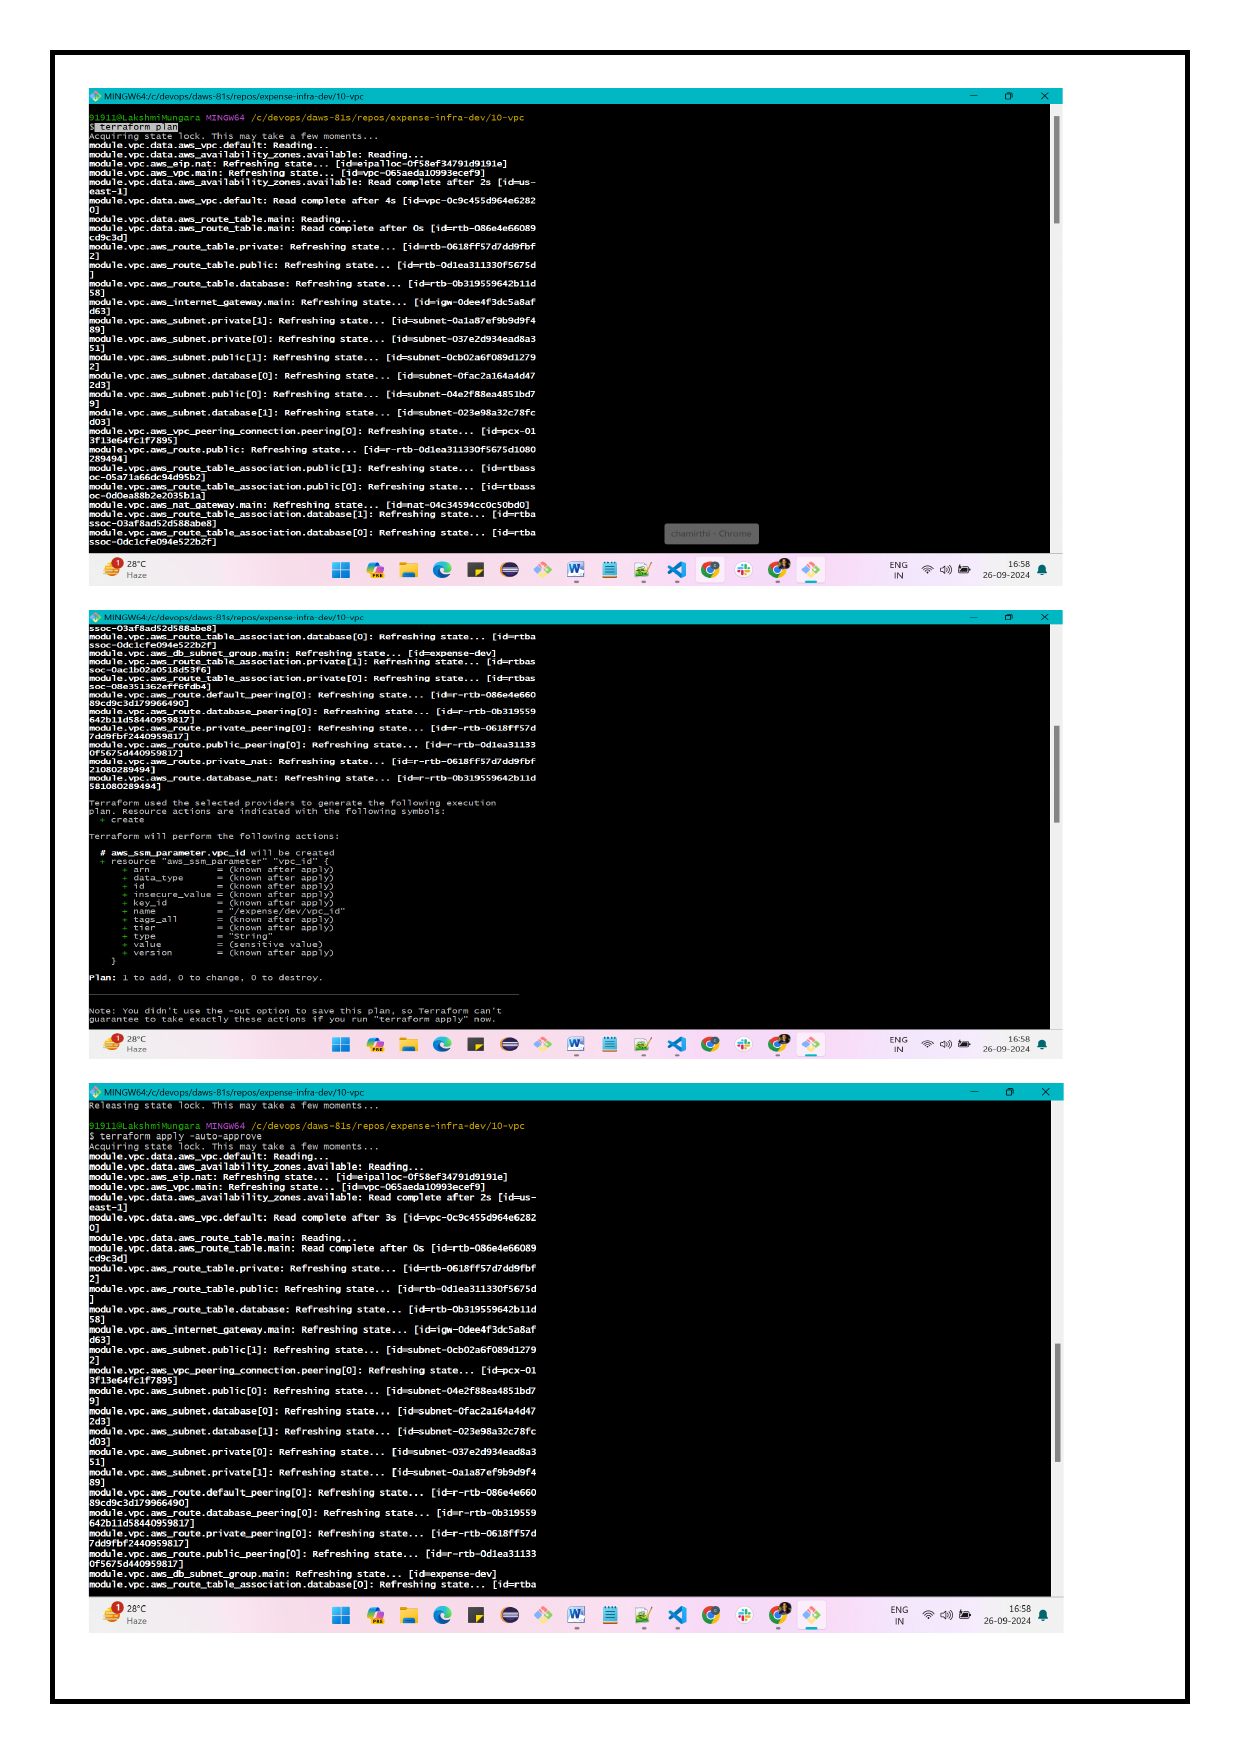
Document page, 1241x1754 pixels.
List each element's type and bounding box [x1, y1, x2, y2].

picture [88, 88, 1063, 586]
picture [88, 610, 1063, 1059]
picture [88, 1083, 1064, 1633]
